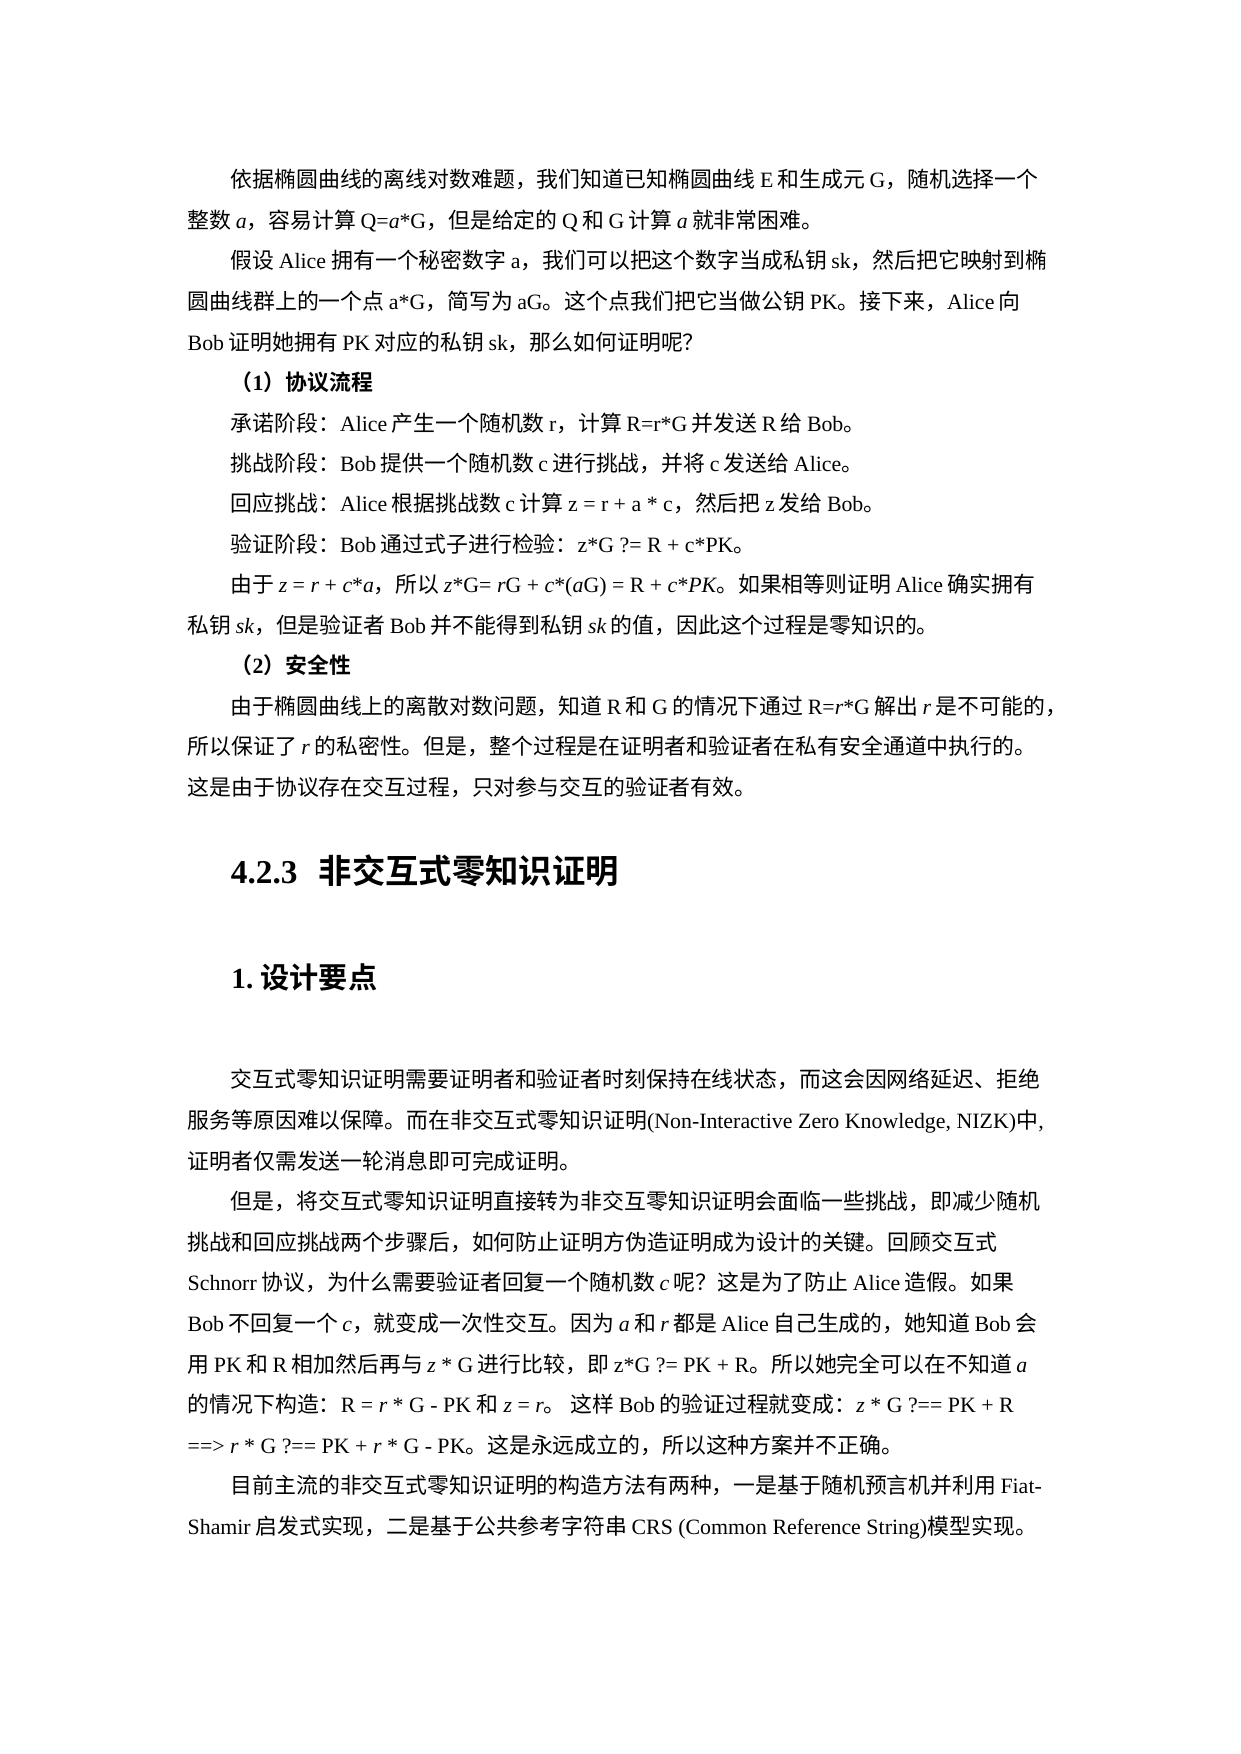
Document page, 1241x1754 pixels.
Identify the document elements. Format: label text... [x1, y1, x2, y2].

text （1）协议流程 [187, 365, 1053, 397]
text 交互式零知识证明需要证明者和验证者时刻保持在线状态，而这会因网络延迟、拒绝服务等原因难以保障。而在非交互式零知识证明(Non-Interactive Zero Knowledge, NIZK)中, 证明者仅需发送一轮消息即可完成证明。 [187, 1062, 1053, 1176]
text 回应挑战：Alice根据挑战数c计算 z = r + a * c，然后把z发给Bob。 [187, 486, 1053, 518]
text 由于z = r + c*a，所以z*G= rG + c*(aG) = R + c*PK。如果相等则证明Alice确实拥有私钥sk，但是验证者Bob并不能得到私钥sk的值，因此这个过程是零知识的。 [187, 567, 1053, 640]
text 依据椭圆曲线的离线对数难题，我们知道已知椭圆曲线E和生成元G，随机选择一个整数a，容易计算Q=a*G，但是给定的Q和G计算a就非常困难。 [187, 162, 1053, 235]
text （2）安全性 [187, 648, 1053, 680]
text 假设Alice 拥有一个秘密数字a，我们可以把这个数字当成私钥sk，然后把它映射到椭圆曲线群上的一个点a*G，简写为aG。这个点我们把它当做公钥PK。接下来，Alice向Bob证明她拥有PK对应的私钥sk，那么如何证明呢？ [187, 243, 1053, 357]
text 承诺阶段：Alice产生一个随机数r，计算R=r*G并发送R给Bob。 [187, 405, 1053, 438]
text 目前主流的非交互式零知识证明的构造方法有两种，一是基于随机预言机并利用Fiat-Shamir启发式实现，二是基于公共参考字符串CRS (Common Reference String)模型实现。 [187, 1468, 1053, 1541]
text 挑战阶段：Bob提供一个随机数c进行挑战，并将c发送给Alice。 [187, 446, 1053, 478]
text 由于椭圆曲线上的离散对数问题，知道R和G的情况下通过R=r*G解出r是不可能的，所以保证了r的私密性。但是，整个过程是在证明者和验证者在私有安全通道中执行的。这是由于协议存在交互过程，只对参与交互的验证者有效。 [187, 688, 1053, 802]
text 但是，将交互式零知识证明直接转为非交互零知识证明会面临一些挑战，即减少随机挑战和回应挑战两个步骤后，如何防止证明方伪造证明成为设计的关键。回顾交互式Schnorr协议，为什么需要验证者回复一个随机数c呢？这是为了防止Alice造假。如果Bob不回复一个c，就变成一次性交互。因为a和r都是Alice自己生成的，她知道Bob会用PK和R相加然后再与z * G进行比较，即 z*G ?= PK + R。所以她完全可以在不知道a的情况下构造：R = r * G - PK 和 z = r。 这样Bob的验证过程就变成：z * G ?== PK + R ==> r * G ?== PK + r * G - PK。这是永远成立的，所以这种方案并不正确。 [187, 1184, 1053, 1460]
text 验证阶段：Bob通过式子进行检验：z*G ?= R + c*PK。 [187, 526, 1053, 559]
subtitle 1. 设计要点 [231, 943, 1053, 1008]
subtitle 非交互式零知识证明 [231, 837, 1053, 902]
